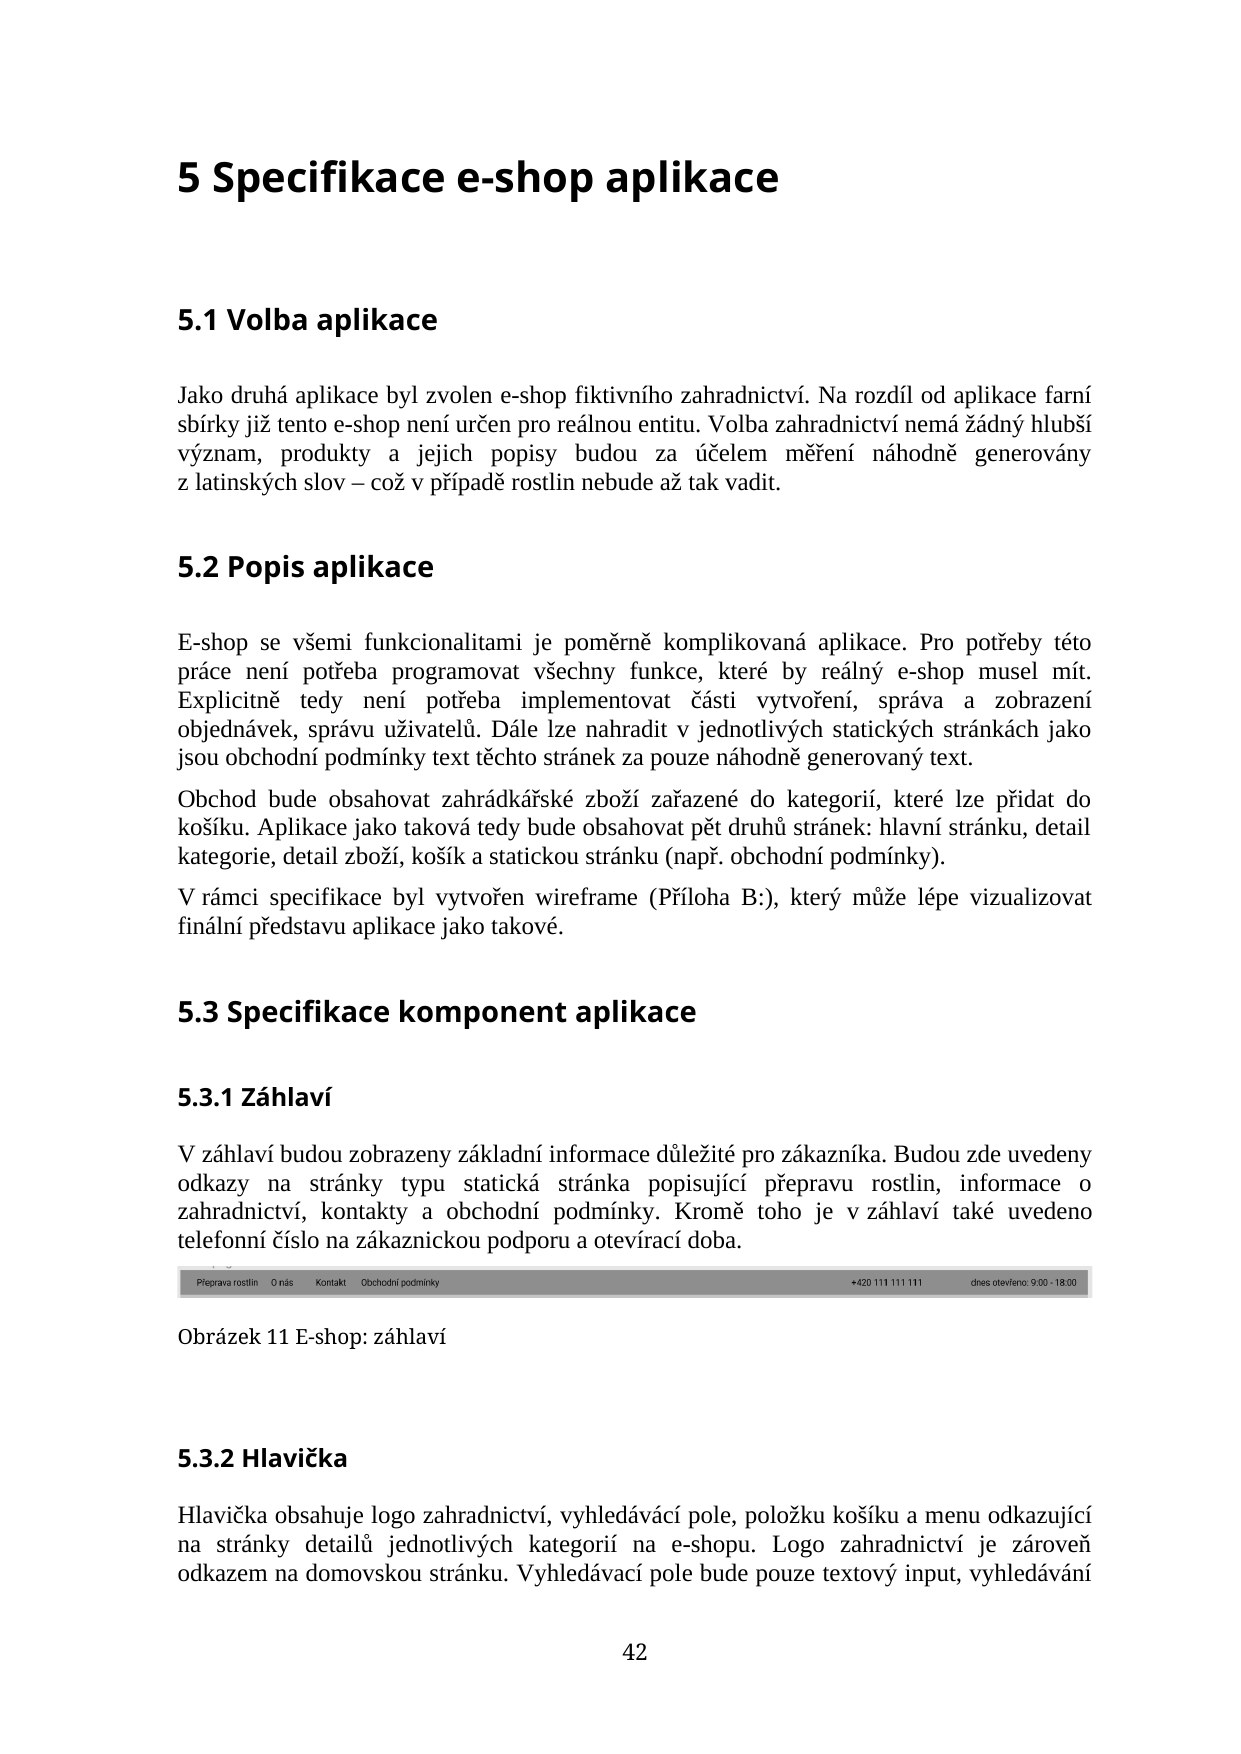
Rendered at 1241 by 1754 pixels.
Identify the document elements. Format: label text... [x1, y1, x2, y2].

text Jako druhá aplikace byl zvolen e-shop fiktivního zahradnictví. Na rozdíl od aplikace farní sbírky již tento e-shop není určen pro reálnou entitu. Volba zahradnictví nemá žádný hlubší význam, produkty a jejich popisy budou za účelem měření náhodně generovány z latinských slov – což v případě rostlin nebude až tak vadit. [177, 380, 1092, 495]
text Obrázek 11 E-shop: záhlaví [177, 1322, 1092, 1351]
subtitle Specifikace e-shop aplikace [177, 148, 1092, 204]
subtitle Záhlaví [177, 1079, 1092, 1113]
subtitle Specifikace komponent aplikace [177, 991, 1092, 1031]
subtitle Volba aplikace [177, 299, 1092, 339]
text V rámci specifikace byl vytvořen wireframe (Příloha B), který může lépe vizualizovat finální představu aplikace jako takové. [177, 882, 1092, 940]
text V záhlaví budou zobrazeny základní informace důležité pro zákazníka. Budou zde uvedeny odkazy na stránky typu statická stránka popisující přepravu rostlin, informace o zahradnictví, kontakty a obchodní podmínky. Kromě toho je v záhlaví také uvedeno telefonní číslo na zákaznickou podporu a otevírací doba. [177, 1139, 1092, 1254]
text Obchod bude obsahovat zahrádkářské zboží zařazené do kategorií, které lze přidat do košíku. Aplikace jako taková tedy bude obsahovat pět druhů stránek: hlavní stránku, detail kategorie, detail zboží, košík a statickou stránku (např. obchodní podmínky). [177, 784, 1092, 870]
subtitle Hlavička [177, 1441, 1092, 1475]
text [177, 1501, 1092, 1587]
subtitle Popis aplikace [177, 546, 1092, 586]
text E-shop se všemi funkcionalitami je poměrně komplikovaná aplikace. Pro potřeby této práce není potřeba programovat všechny funkce, které by reálný e-shop musel mít. Explicitně tedy není potřeba implementovat části vytvoření, správa a zobrazení objednávek, správu uživatelů. Dále lze nahradit v jednotlivých statických stránkách jako jsou obchodní podmínky text těchto stránek za pouze náhodně generovaný text. [177, 627, 1092, 771]
picture [177, 1266, 1093, 1298]
